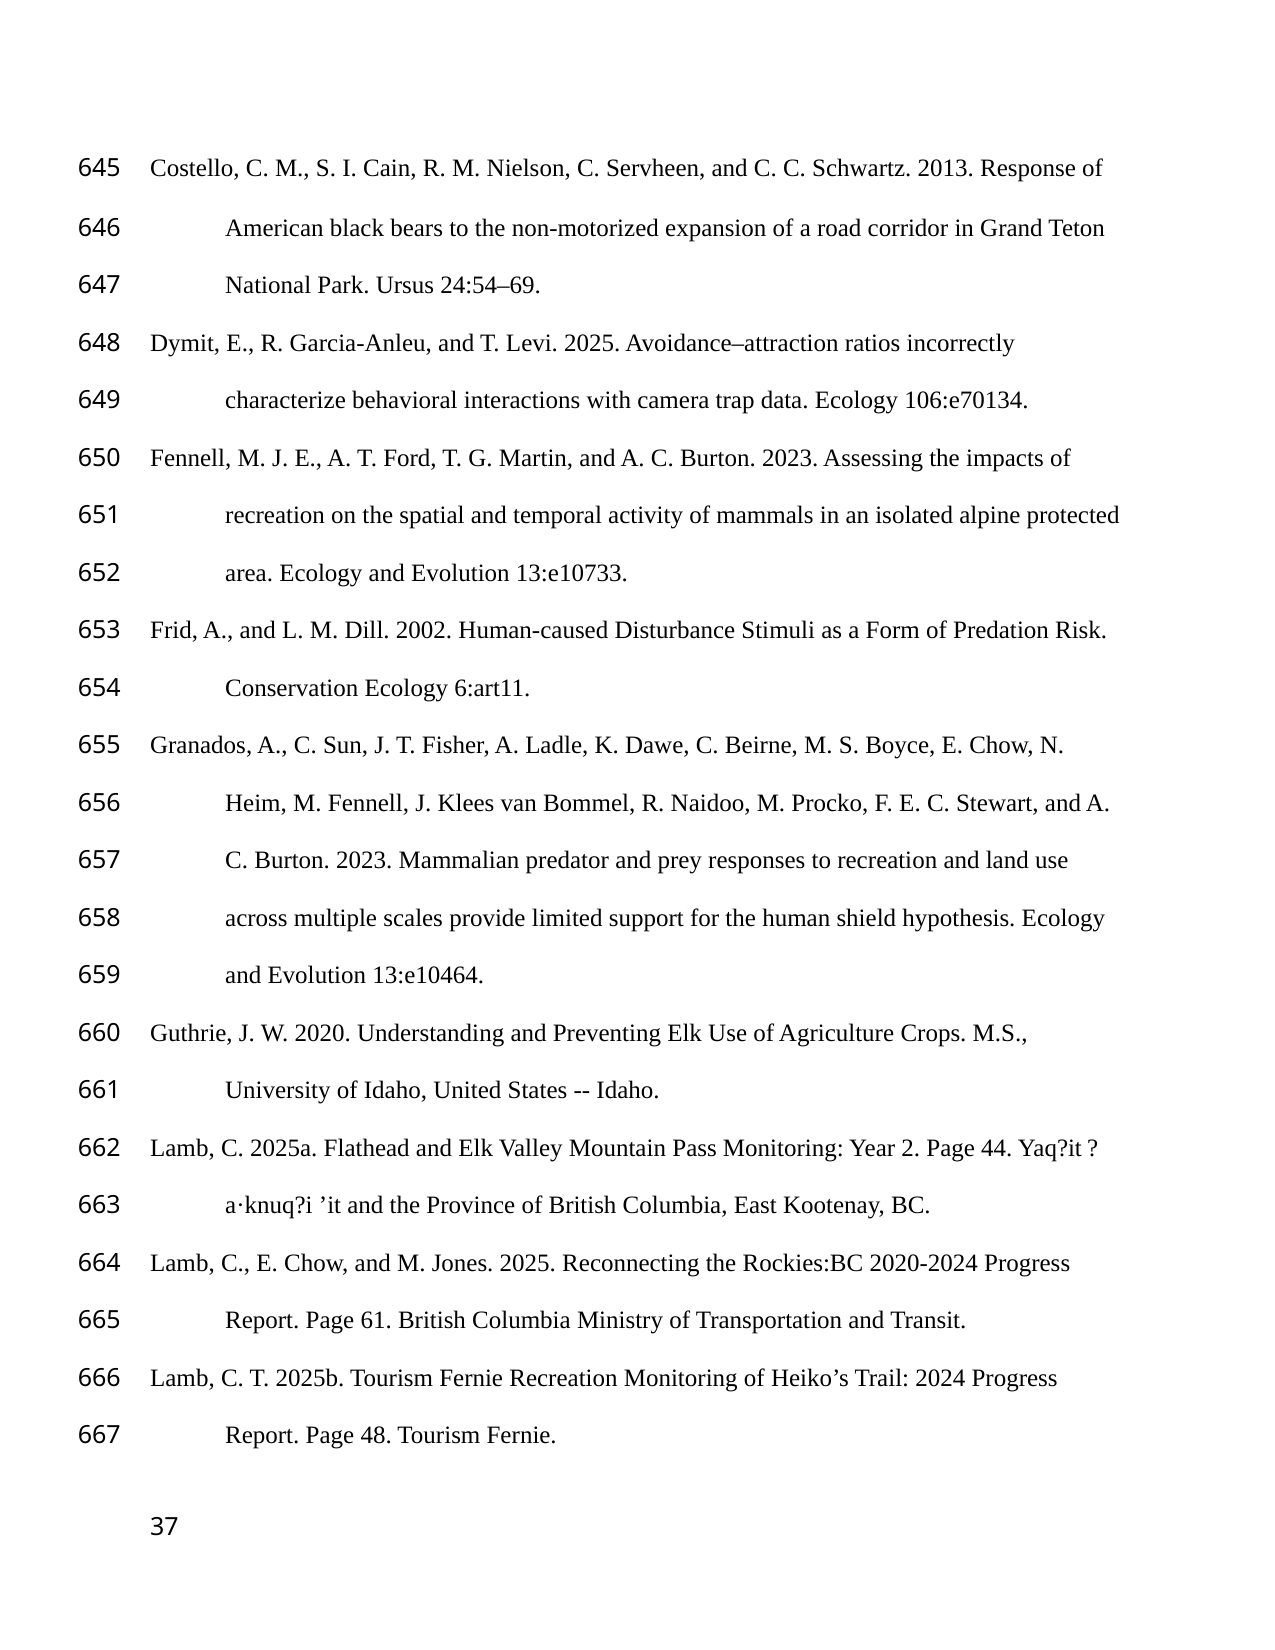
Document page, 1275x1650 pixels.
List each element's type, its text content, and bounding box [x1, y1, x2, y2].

text Granados, A., C. Sun, J. T. Fisher, A. Ladle, K. Dawe, C. Beirne, M. S. Boyce, E. Chow, N. Heim, M. Fennell, J. Klees van Bommel, R. Naidoo, M. Procko, F. E. C. Stewart, and A. C. Burton. 2023. Mammalian predator and prey responses to recreation and land use across multiple scales provide limited support for the human shield hypothesis. Ecology and Evolution 13:e10464. [150, 730, 1125, 989]
text Fennell, M. J. E., A. T. Ford, T. G. Martin, and A. C. Burton. 2023. Assessing the impacts of recreation on the spatial and temporal activity of mammals in an isolated alpine protected area. Ecology and Evolution 13:e10733. [150, 443, 1125, 587]
text Costello, C. M., S. I. Cain, R. M. Nielson, C. Servheen, and C. C. Schwartz. 2013. Response of American black bears to the non-motorized expansion of a road corridor in Grand Teton National Park. Ursus 24:54–69. [150, 150, 1125, 299]
text Dymit, E., R. Garcia‐Anleu, and T. Levi. 2025. Avoidance–attraction ratios incorrectly characterize behavioral interactions with camera trap data. Ecology 106:e70134. [150, 328, 1125, 414]
text Guthrie, J. W. 2020. Understanding and Preventing Elk Use of Agriculture Crops. M.S., University of Idaho, United States -- Idaho. [150, 1018, 1125, 1104]
text Lamb, C., E. Chow, and M. Jones. 2025. Reconnecting the Rockies:BC 2020-2024 Progress Report. Page 61. British Columbia Ministry of Transportation and Transit. [150, 1248, 1125, 1334]
text Lamb, C. T. 2025b. Tourism Fernie Recreation Monitoring of Heiko’s Trail: 2024 Progress Report. Page 48. Tourism Fernie. [150, 1363, 1125, 1449]
text Frid, A., and L. M. Dill. 2002. Human-caused Disturbance Stimuli as a Form of Predation Risk. Conservation Ecology 6:art11. [150, 615, 1125, 702]
text Lamb, C. 2025a. Flathead and Elk Valley Mountain Pass Monitoring: Year 2. Page 44. Yaq?it ?a·knuq?i ’it and the Province of British Columbia, East Kootenay, BC. [150, 1133, 1125, 1219]
